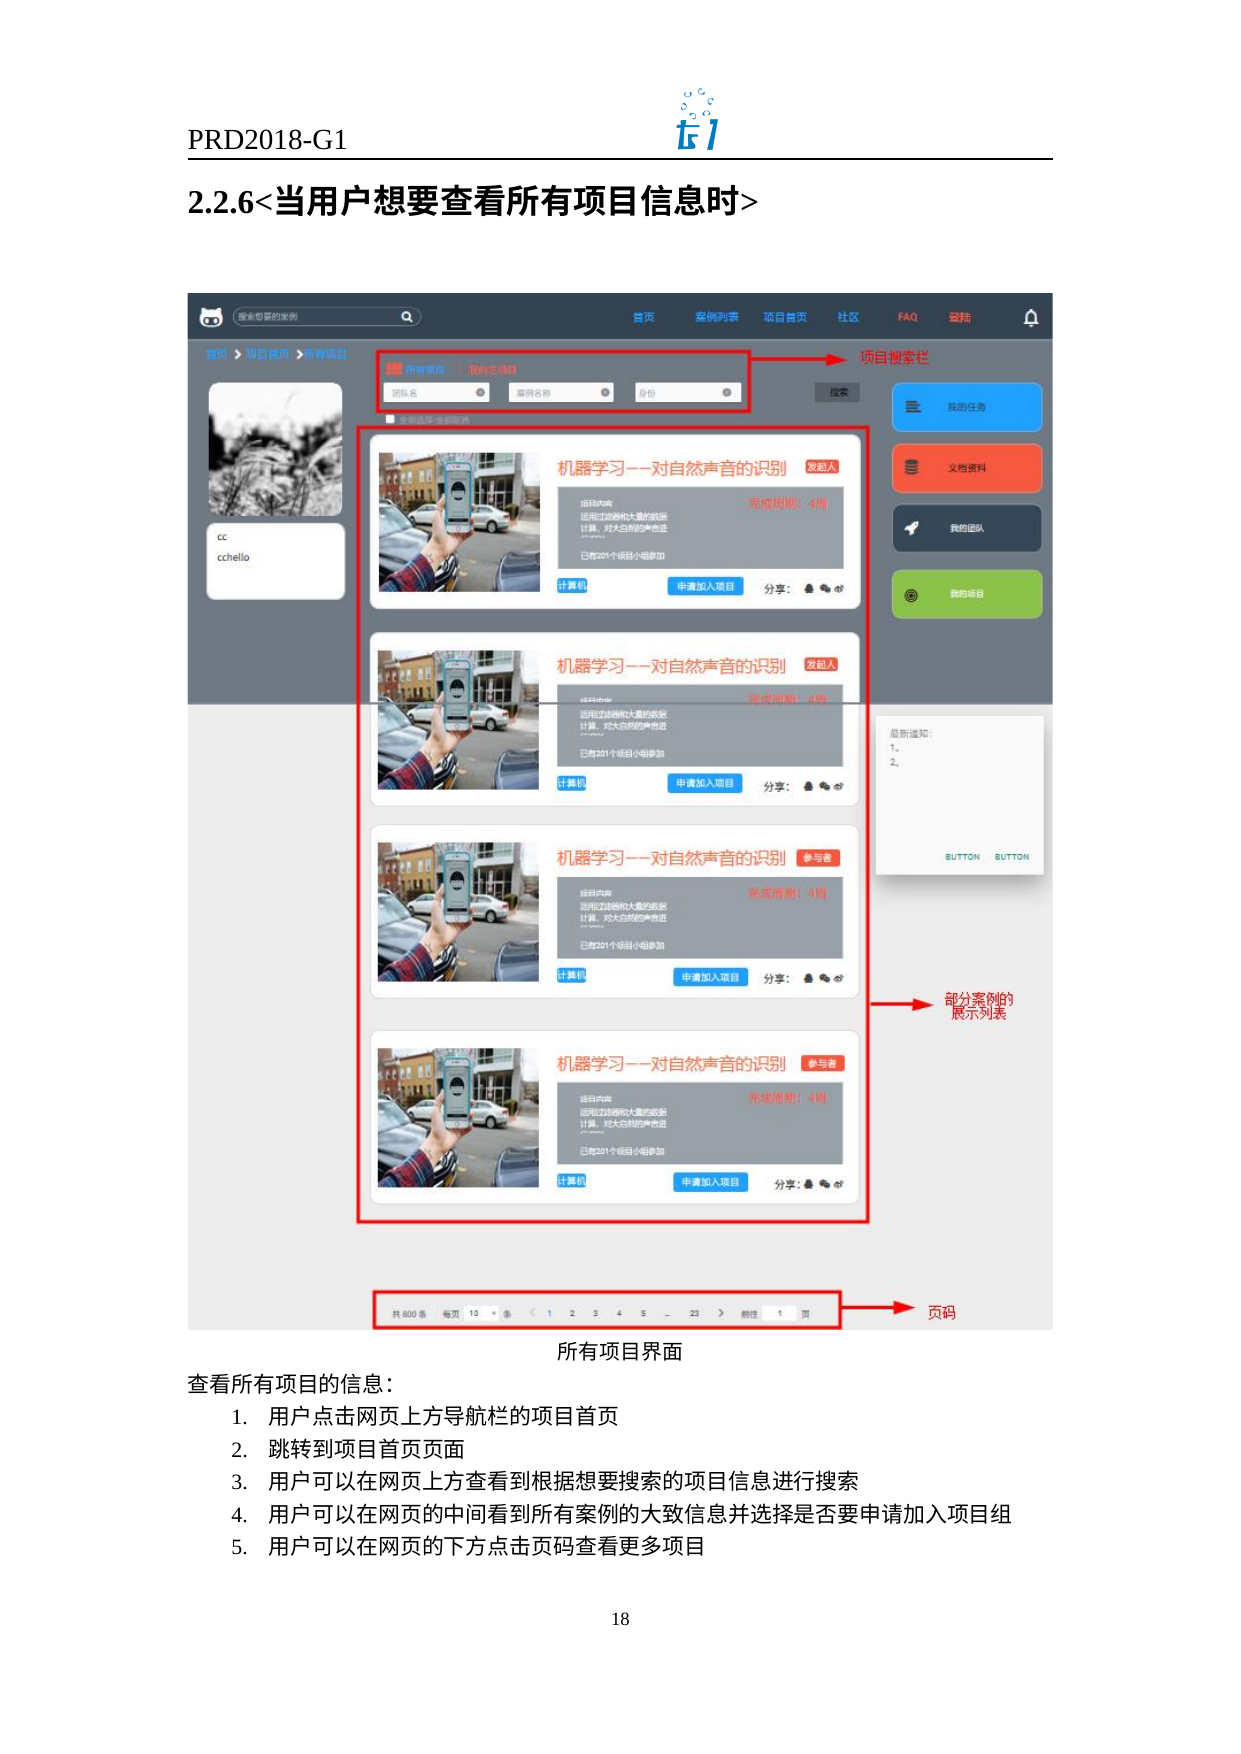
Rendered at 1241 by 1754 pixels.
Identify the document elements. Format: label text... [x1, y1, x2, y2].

list 用户可以在网页的中间看到所有案例的大致信息并选择是否要申请加入项目组 [231, 1496, 1053, 1529]
picture [187, 293, 1053, 1330]
text 查看所有项目的信息： [187, 1366, 1053, 1399]
list 用户可以在网页上方查看到根据想要搜索的项目信息进行搜索 [231, 1464, 1053, 1496]
list 用户点击网页上方导航栏的项目首页 [231, 1399, 1053, 1431]
text 所有项目界面 [187, 1334, 1053, 1366]
list 用户可以在网页的下方点击页码查看更多项目 [231, 1529, 1053, 1561]
picture [676, 88, 719, 150]
subtitle 2.2.6<当用户想要查看所有项目信息时> [187, 167, 1053, 232]
list 跳转到项目首页页面 [231, 1431, 1053, 1464]
